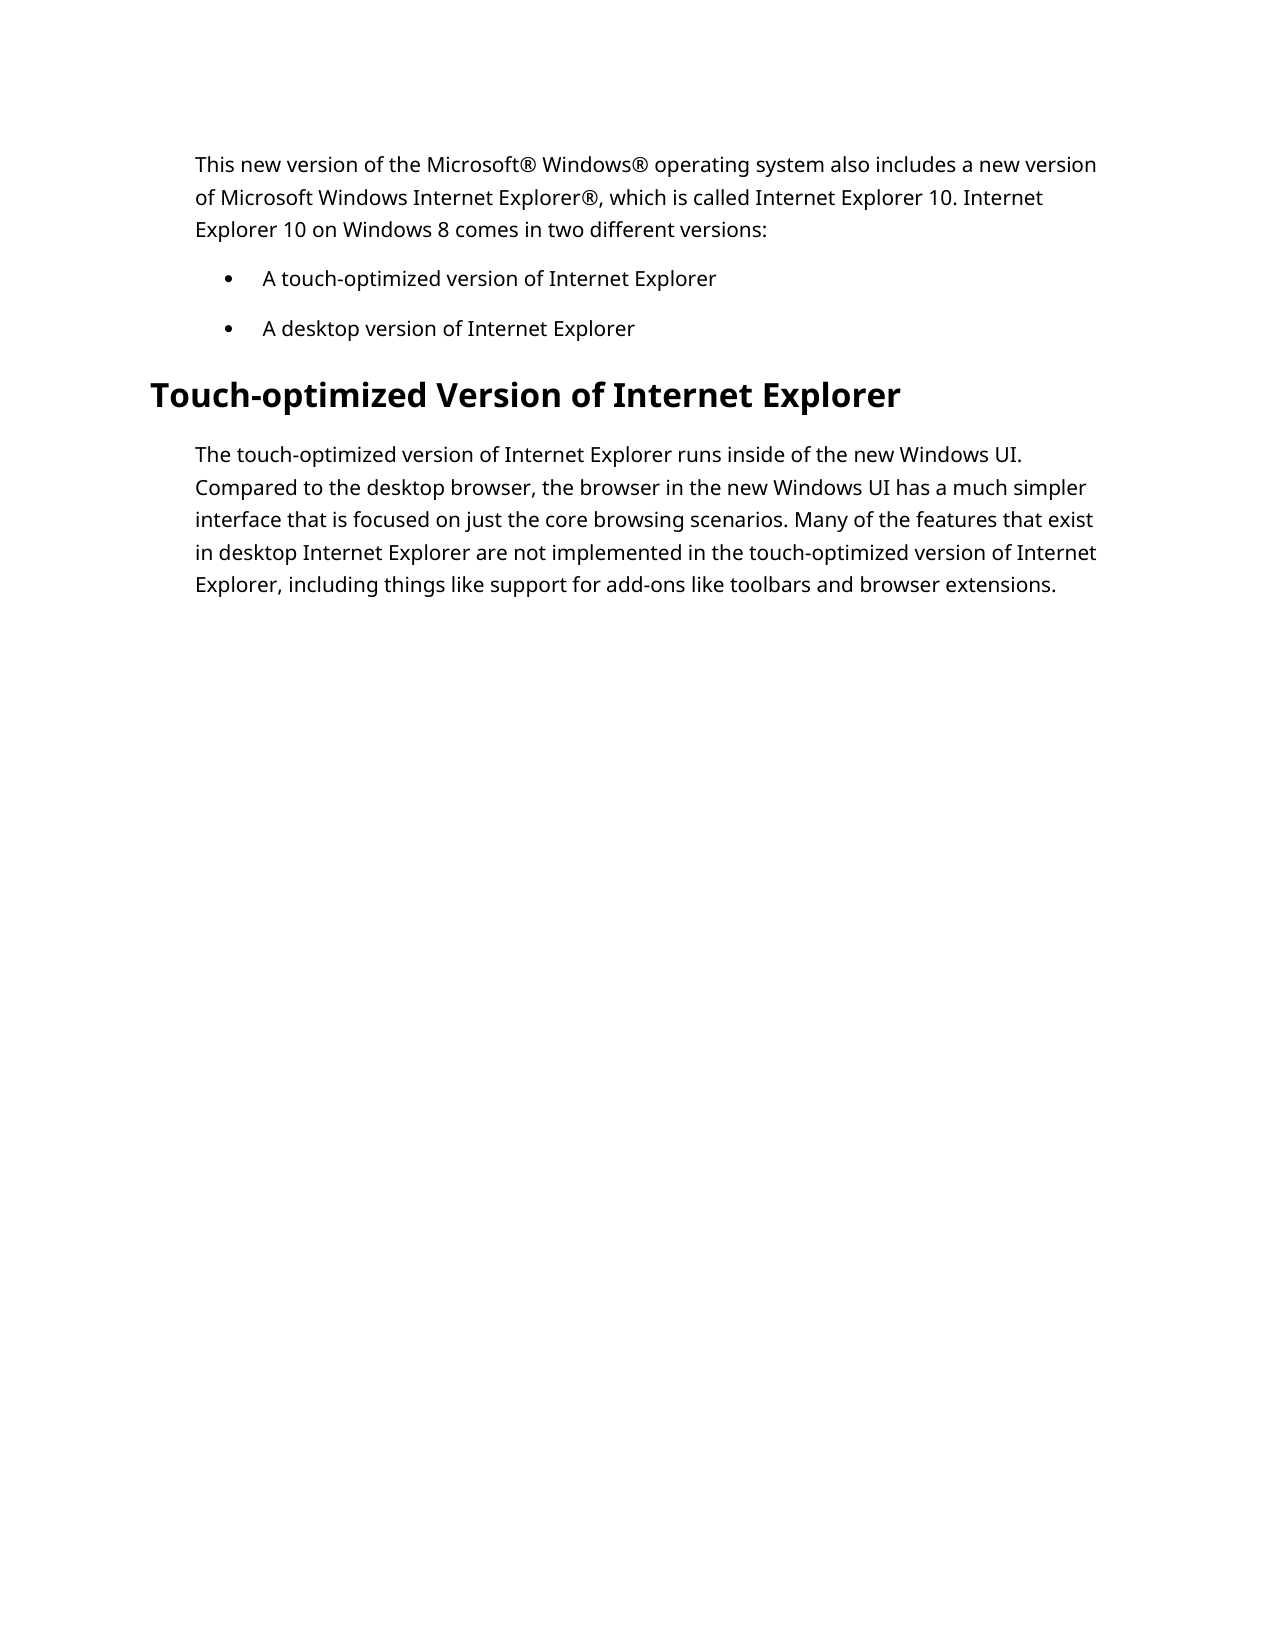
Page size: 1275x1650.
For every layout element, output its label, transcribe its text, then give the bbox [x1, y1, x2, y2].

list A touch-optimized version of Internet Explorer [225, 264, 1110, 293]
list A desktop version of Internet Explorer [225, 314, 1110, 342]
subtitle Touch-optimized Version of Internet Explorer [150, 371, 1125, 417]
text This new version of the Microsoft® Windows® operating system also includes a new version of Microsoft Windows Internet Explorer®, which is called Internet Explorer 10. Internet Explorer 10 on Windows 8 comes in two different versions: [195, 150, 1110, 244]
text The touch-optimized version of Internet Explorer runs inside of the new Windows UI. Compared to the desktop browser, the browser in the new Windows UI has a much simpler interface that is focused on just the core browsing scenarios. Many of the features that exist in desktop Internet Explorer are not implemented in the touch-optimized version of Internet Explorer, including things like support for add-ons like toolbars and browser extensions. [195, 440, 1110, 599]
